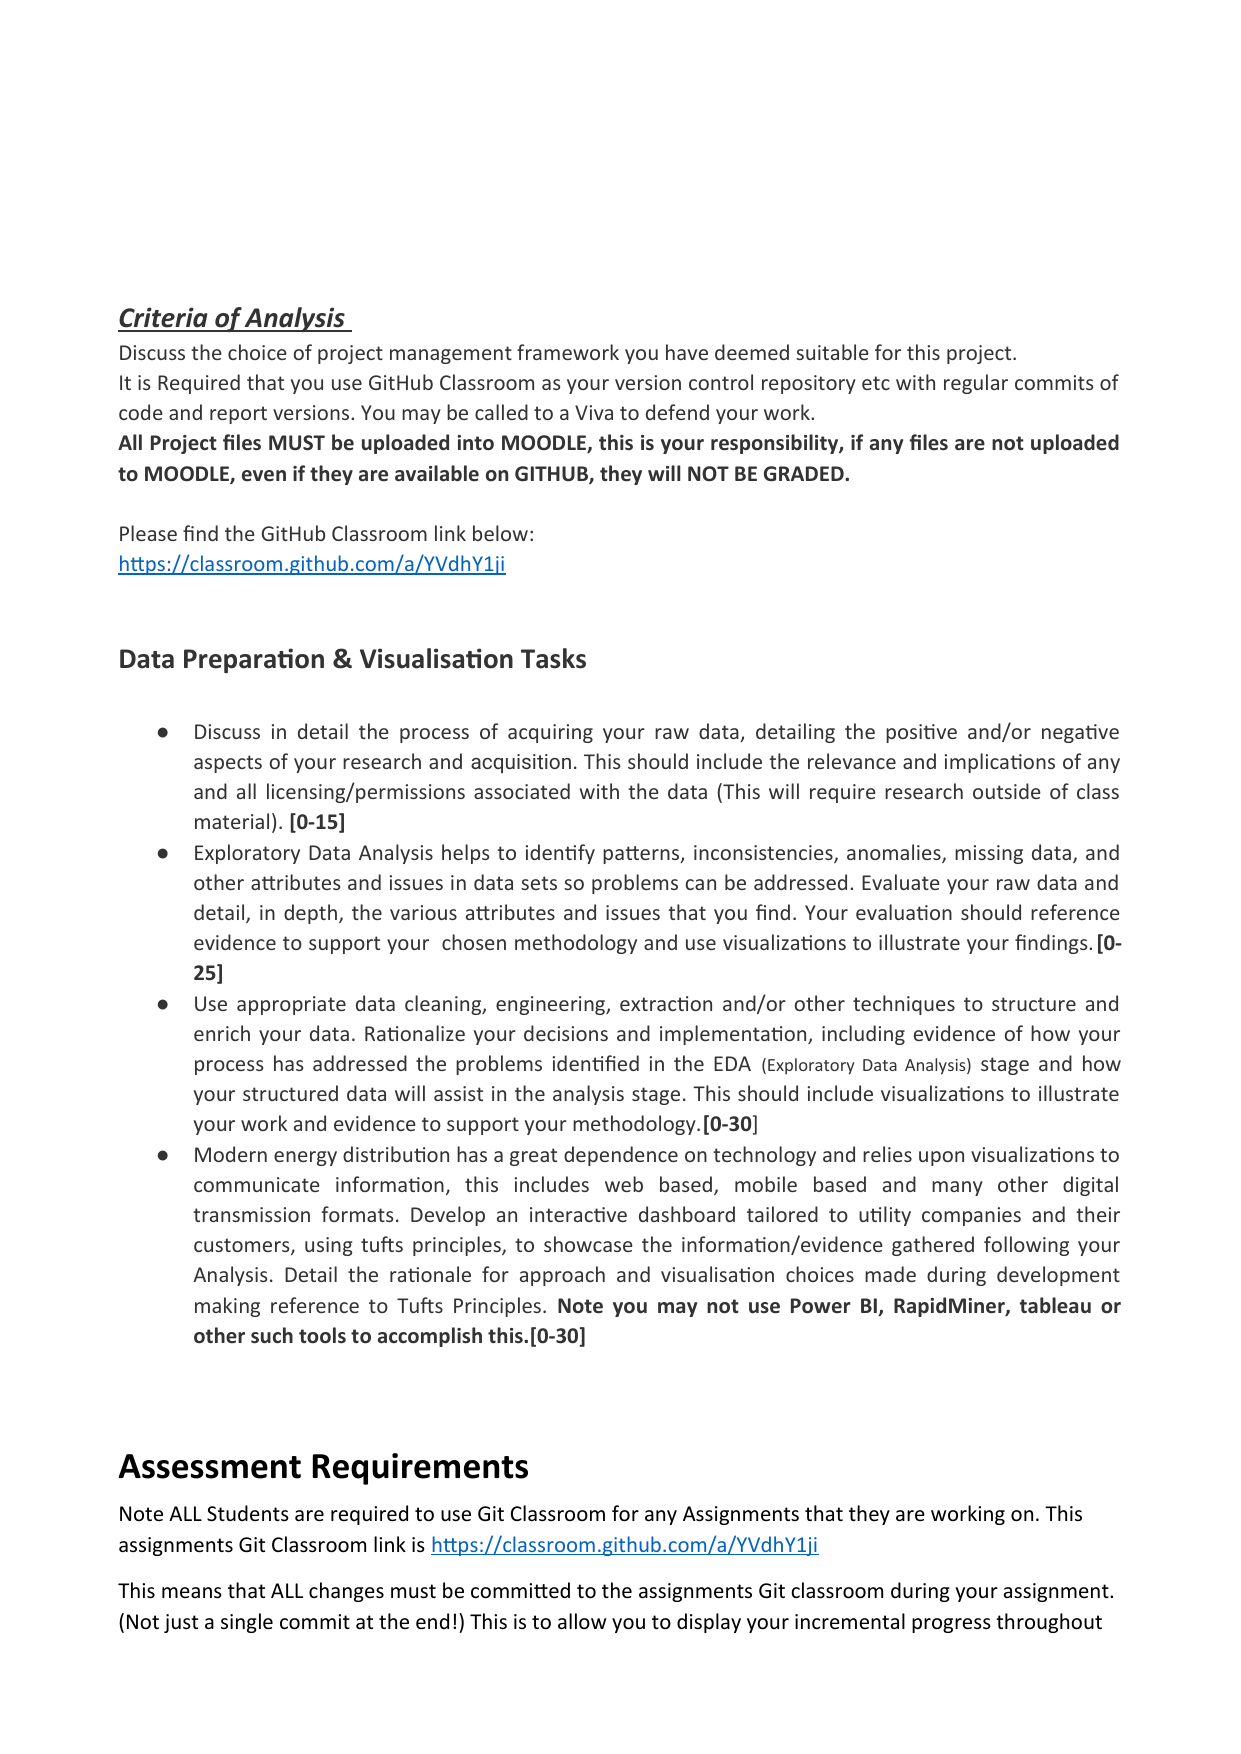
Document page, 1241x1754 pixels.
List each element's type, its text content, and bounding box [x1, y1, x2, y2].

text It is Required that you use GitHub Classroom as your version control repository etc with regular commits of code and report versions. You may be called to a Viva to defend your work. [118, 368, 1122, 426]
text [118, 1577, 1122, 1635]
text Discuss the choice of project management framework you have deemed suitable for this project. [118, 338, 1122, 366]
text Criteria of Analysis [118, 299, 1122, 335]
text Note ALL Students are required to use Git Classroom for any Assignments that they are working on. This assignments Git Classroom link is https://classroom.github.com/a/YVdhY1ji [118, 1499, 1122, 1558]
text Please find the GitHub Classroom link below: [118, 519, 1122, 547]
text All Project files MUST be uploaded into MOODLE, this is your responsibility, if any files are not uploaded to MOODLE, even if they are available on GITHUB, they will NOT BE GRADED. [118, 428, 1122, 487]
list Discuss in detail the process of acquiring your raw data, detailing the positive and/or negative aspects of your research and acquisition. This should include the relevance and implications of any and all licensing/permissions associated with the data (This will require research outside of class material). [0-15] [156, 717, 1122, 835]
text https://classroom.github.com/a/YVdhY1ji [118, 549, 1122, 577]
list Exploratory Data Analysis helps to identify patterns, inconsistencies, anomalies, missing data, and other attributes and issues in data sets so problems can be addressed. Evaluate your raw data and detail, in depth, the various attributes and issues that you find. Your evaluation should reference evidence to support your chosen methodology and use visualizations to illustrate your findings.[0-25] [156, 838, 1122, 986]
text Data Preparation & Visualisation Tasks [118, 640, 1122, 676]
list Modern energy distribution has a great dependence on technology and relies upon visualizations to communicate information, this includes web based, mobile based and many other digital transmission formats. Develop an interactive dashboard tailored to utility companies and their customers, using tufts principles, to showcase the information/evidence gathered following your Analysis. Detail the rationale for approach and visualisation choices made during development making reference to Tufts Principles. Note you may not use Power BI, RapidMiner, tableau or other such tools to accomplish this.[0-30] [156, 1140, 1122, 1349]
subtitle Assessment Requirements [118, 1442, 1122, 1488]
list Use appropriate data cleaning, engineering, extraction and/or other techniques to structure and enrich your data. Rationalize your decisions and implementation, including evidence of how your process has addressed the problems identified in the EDA (Exploratory Data Analysis) stage and how your structured data will assist in the analysis stage. This should include visualizations to illustrate your work and evidence to support your methodology.[0-30] [156, 989, 1122, 1137]
